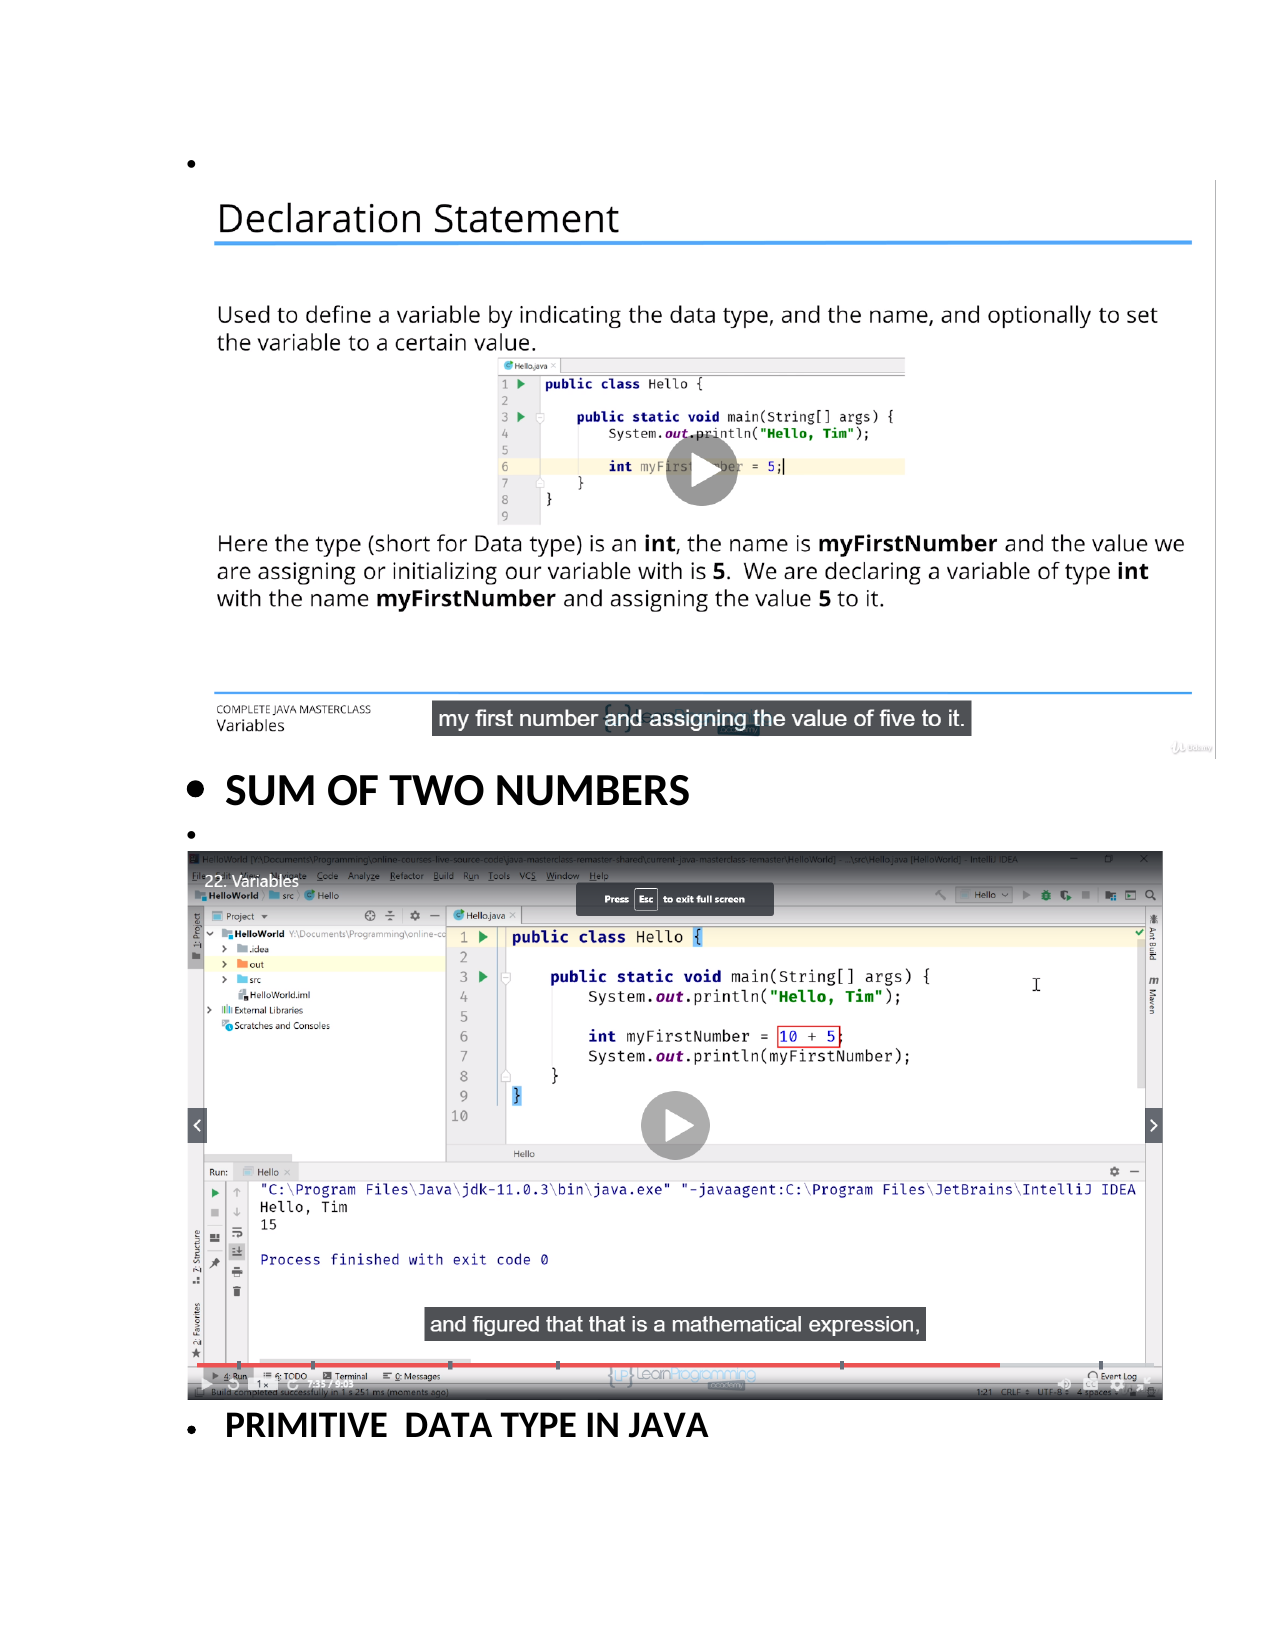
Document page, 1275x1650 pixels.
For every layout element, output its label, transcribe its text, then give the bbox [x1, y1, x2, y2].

picture [187, 180, 1216, 759]
list SUM OF TWO NUMBERS [187, 761, 1125, 816]
list PRIMITIVE DATA TYPE IN JAVA [187, 1401, 1125, 1447]
picture [187, 851, 1163, 1400]
